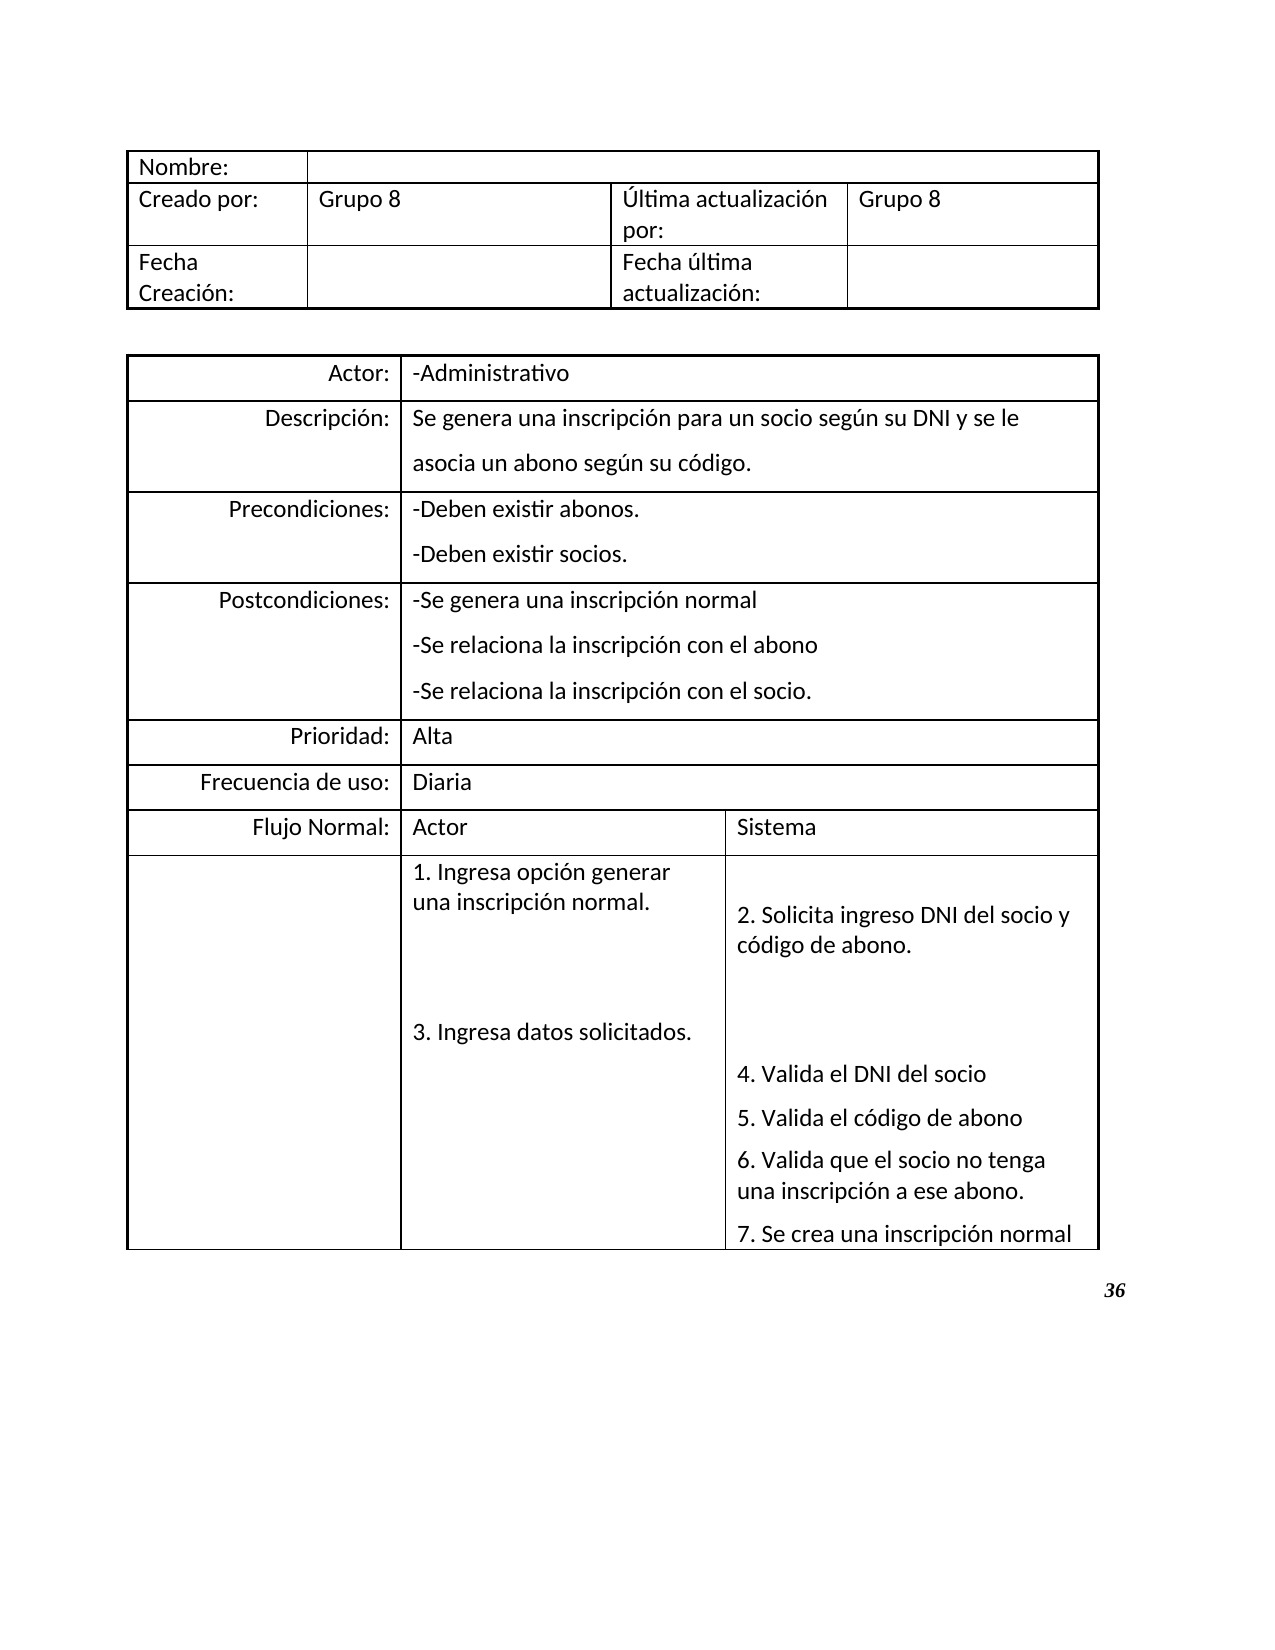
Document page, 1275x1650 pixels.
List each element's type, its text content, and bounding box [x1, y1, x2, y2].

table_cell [402, 856, 725, 1249]
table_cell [308, 152, 1097, 182]
table_cell Grupo 8 [308, 184, 610, 245]
table_cell Descripción: [129, 402, 400, 491]
table_cell Diaria [402, 766, 1097, 809]
table_cell -Deben existir abonos. -Deben existir socios. [402, 493, 1097, 582]
table_cell -Se genera una inscripción normal -Se relaciona la inscripción con el abono -Se relaciona la inscripción con el socio. [402, 584, 1097, 719]
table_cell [726, 856, 1097, 1249]
table_cell Fecha Creación: [129, 246, 307, 307]
table_cell Última actualización por: [612, 184, 847, 245]
table_cell Flujo Normal: [129, 811, 400, 854]
table_cell Grupo 8 [848, 184, 1097, 245]
table_cell [308, 246, 610, 307]
table_cell Caso de Uso Nombre: [129, 152, 307, 182]
table_cell Sistema [726, 811, 1097, 854]
table_cell Creado por: [129, 184, 307, 245]
table_cell Se genera una inscripción para un socio según su DNI y se le asocia un abono según su código. [402, 402, 1097, 491]
table_cell Frecuencia de uso: [129, 766, 400, 809]
table_cell Postcondiciones: [129, 584, 400, 719]
table_cell Fecha última actualización: [612, 246, 847, 307]
table_cell Precondiciones: [129, 493, 400, 582]
table_cell Prioridad: [129, 721, 400, 764]
table_cell [848, 246, 1097, 307]
table_header Actor: [129, 357, 400, 400]
table_cell [129, 856, 400, 1249]
table_header -Administrativo [402, 357, 1097, 400]
table_cell Alta [402, 721, 1097, 764]
table_cell Actor [402, 811, 725, 854]
